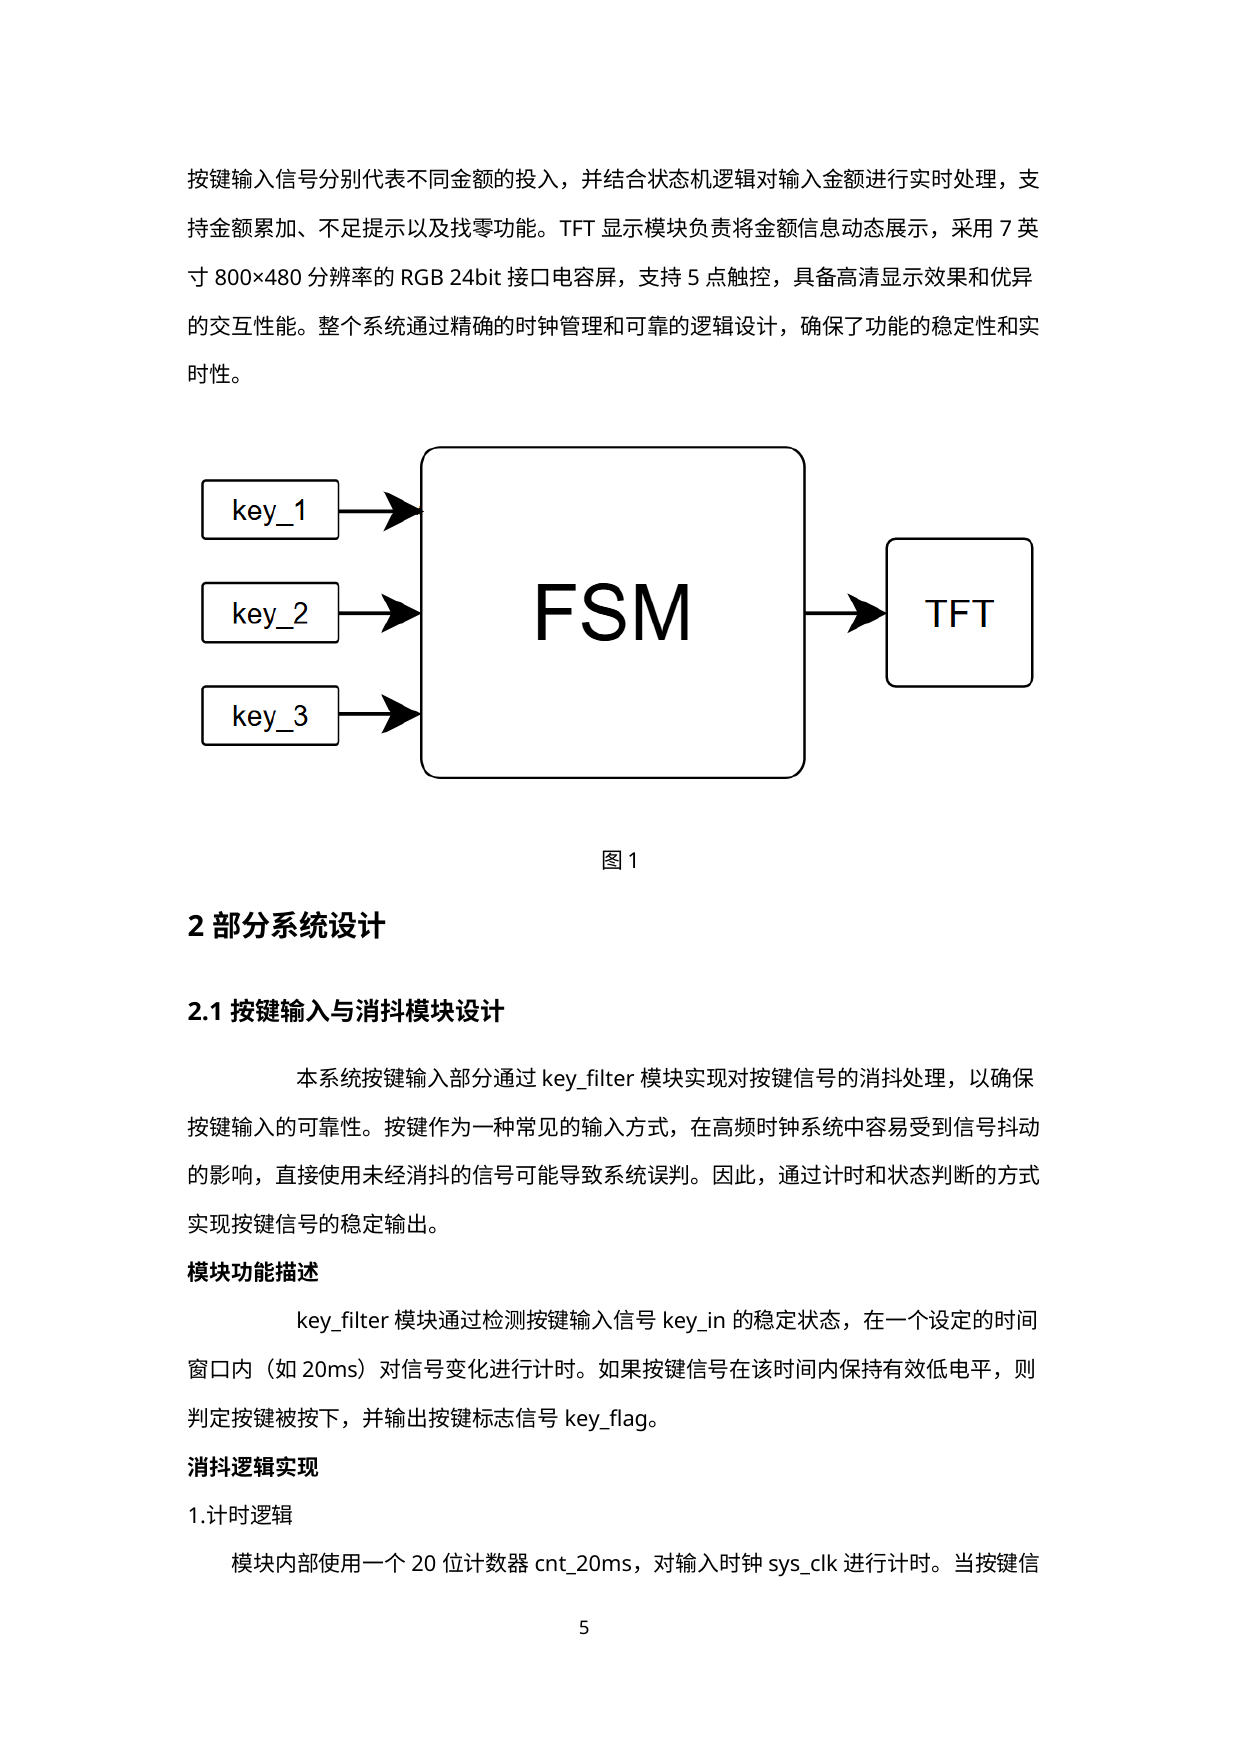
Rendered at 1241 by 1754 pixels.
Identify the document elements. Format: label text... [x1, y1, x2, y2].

subtitle 2.1 按键输入与消抖模块设计 [187, 977, 1053, 1042]
text 图1 [187, 843, 1053, 875]
text key_filter 模块通过检测按键输入信号 key_in 的稳定状态，在一个设定的时间窗口内（如 20ms）对信号变化进行计时。如果按键信号在该时间内保持有效低电平，则判定按键被按下，并输出按键标志信号 key_flag。 [187, 1303, 1053, 1433]
subtitle 2 部分系统设计 [187, 891, 1053, 956]
picture [187, 405, 1052, 820]
text 消抖逻辑实现 [187, 1449, 1053, 1482]
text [187, 162, 1053, 389]
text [187, 1497, 1053, 1579]
text 模块功能描述 [187, 1255, 1053, 1287]
text 本系统按键输入部分通过 key_filter 模块实现对按键信号的消抖处理，以确保按键输入的可靠性。按键作为一种常见的输入方式，在高频时钟系统中容易受到信号抖动的影响，直接使用未经消抖的信号可能导致系统误判。因此，通过计时和状态判断的方式实现按键信号的稳定输出。 [187, 1060, 1053, 1239]
